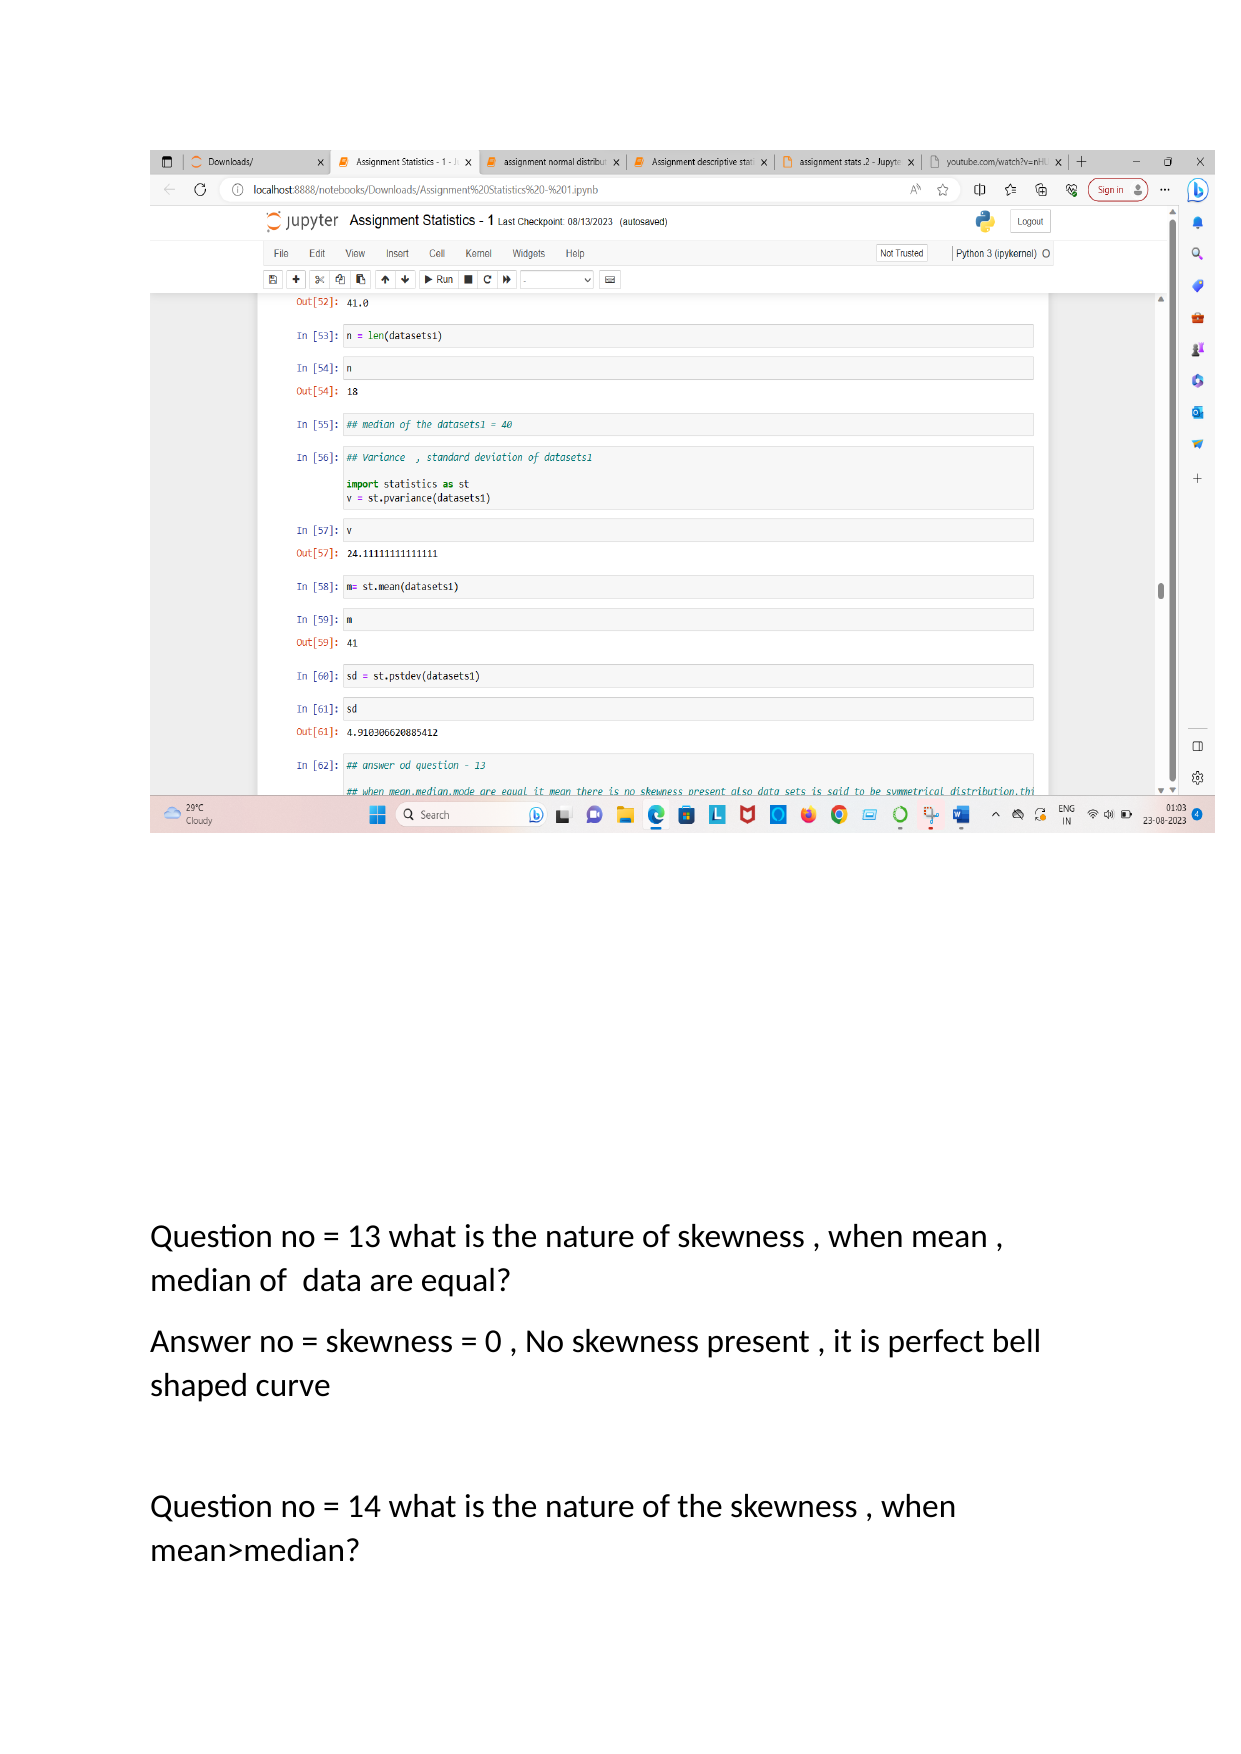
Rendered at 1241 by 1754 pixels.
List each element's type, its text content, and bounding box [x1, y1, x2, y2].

picture [150, 150, 1215, 833]
text Question no = 13 what is the nature of skewness , when mean , median of data are equal? [150, 1215, 1090, 1300]
text Question no = 14 what is the nature of the skewness , when mean>median? [150, 1485, 1090, 1569]
text Answer no = skewness = 0 , No skewness present , it is perfect bell shaped curve [150, 1320, 1090, 1404]
